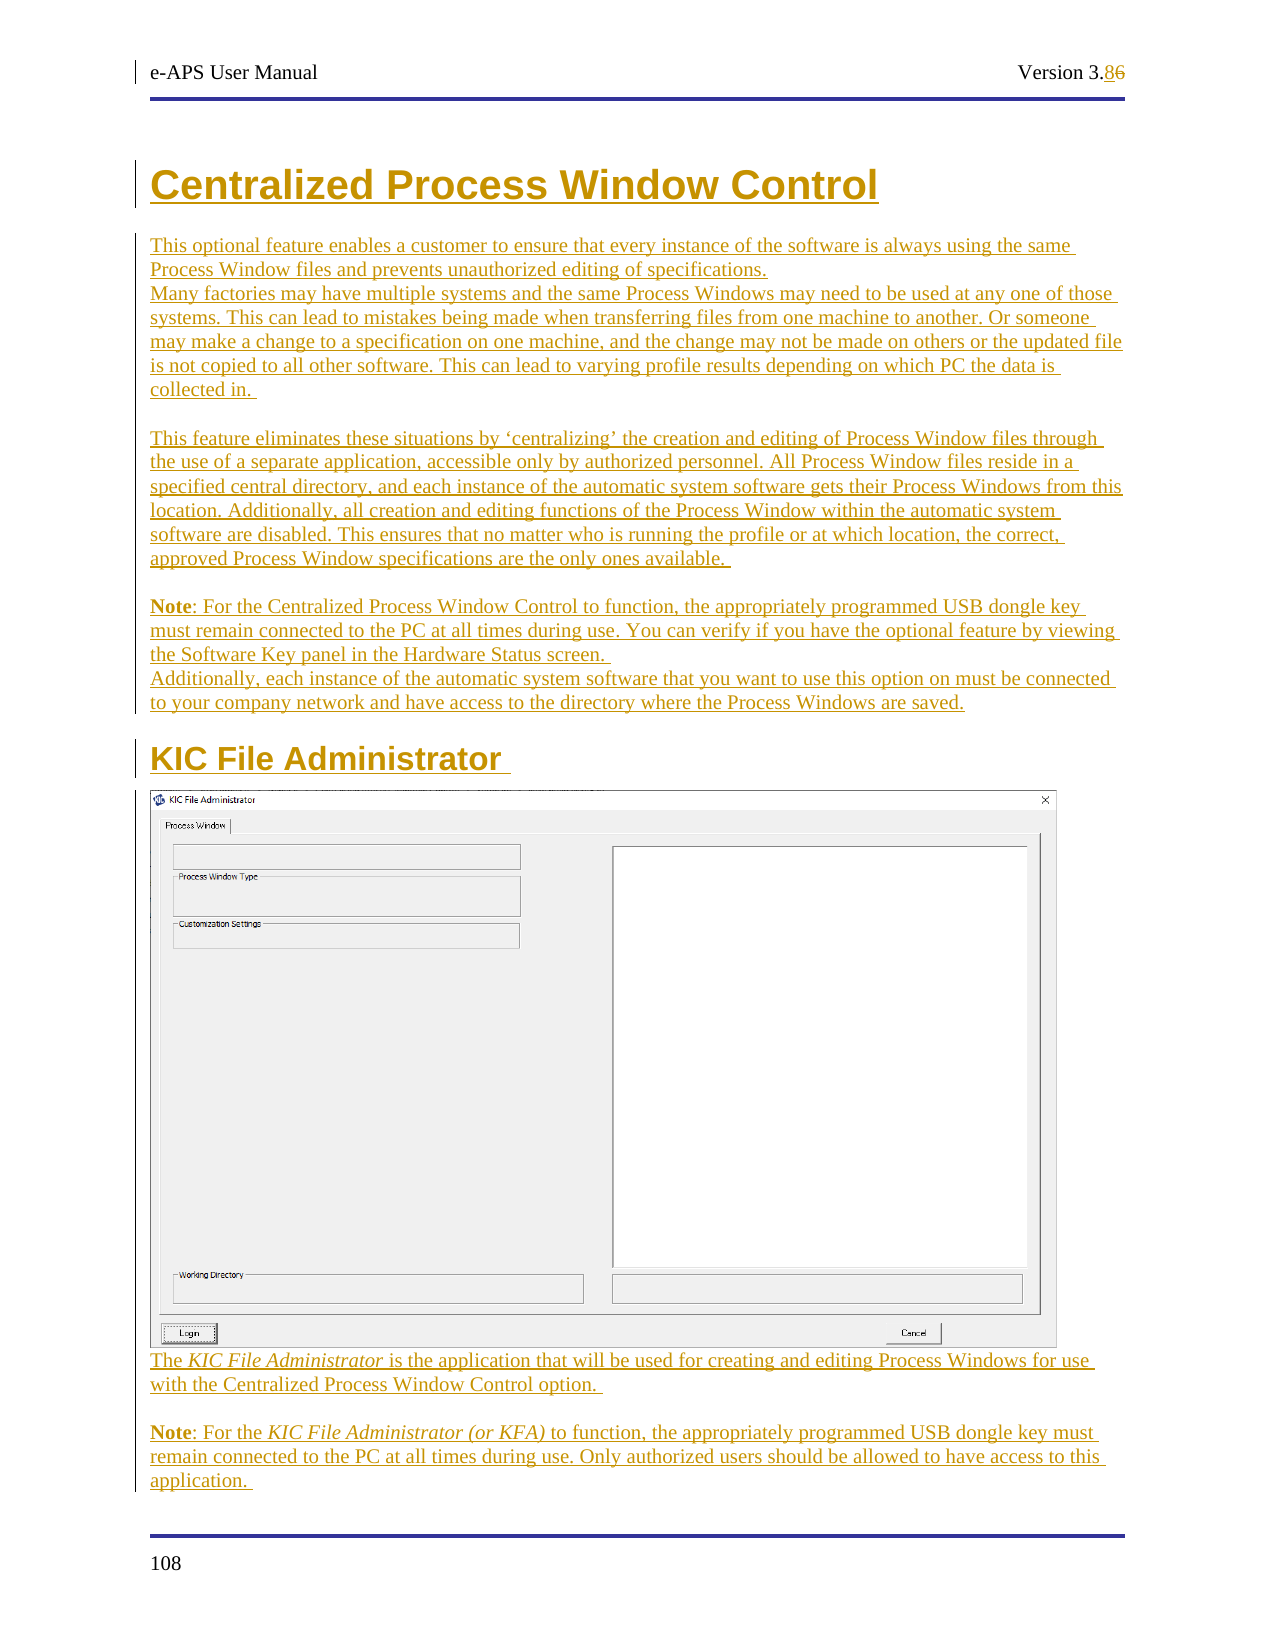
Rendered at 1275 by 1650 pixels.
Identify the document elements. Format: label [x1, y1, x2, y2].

picture [150, 790, 1057, 1348]
